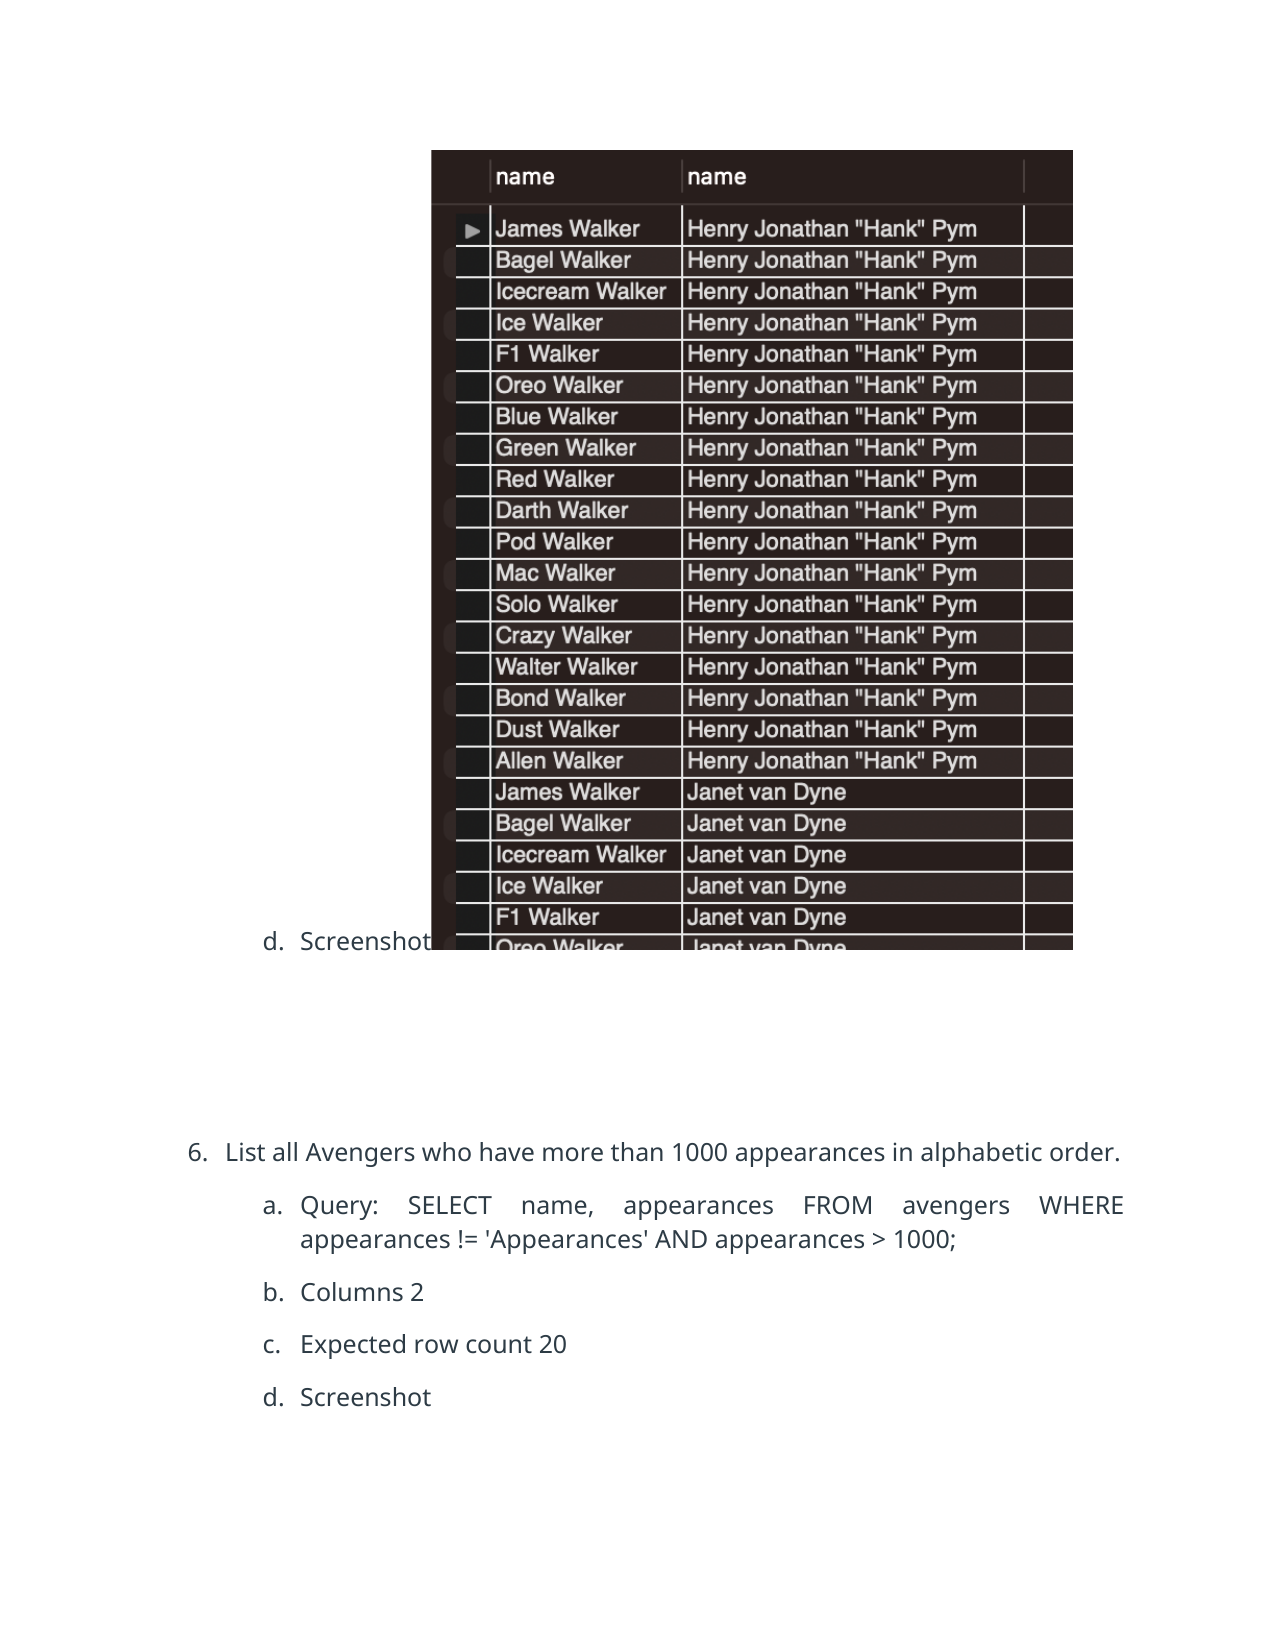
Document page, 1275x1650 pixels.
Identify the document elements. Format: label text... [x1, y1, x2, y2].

list Expected row count 20 [262, 1327, 1125, 1361]
list Columns 2 [262, 1274, 1125, 1308]
list Screenshot [262, 1380, 1125, 1414]
list List all Avengers who have more than 1000 appearances in alphabetic order. [187, 1134, 1125, 1168]
list Query: SELECT name, appearances FROM avengers WHERE appearances != 'Appearances' AND appearances > 1000; [262, 1187, 1125, 1255]
picture [431, 150, 1073, 950]
